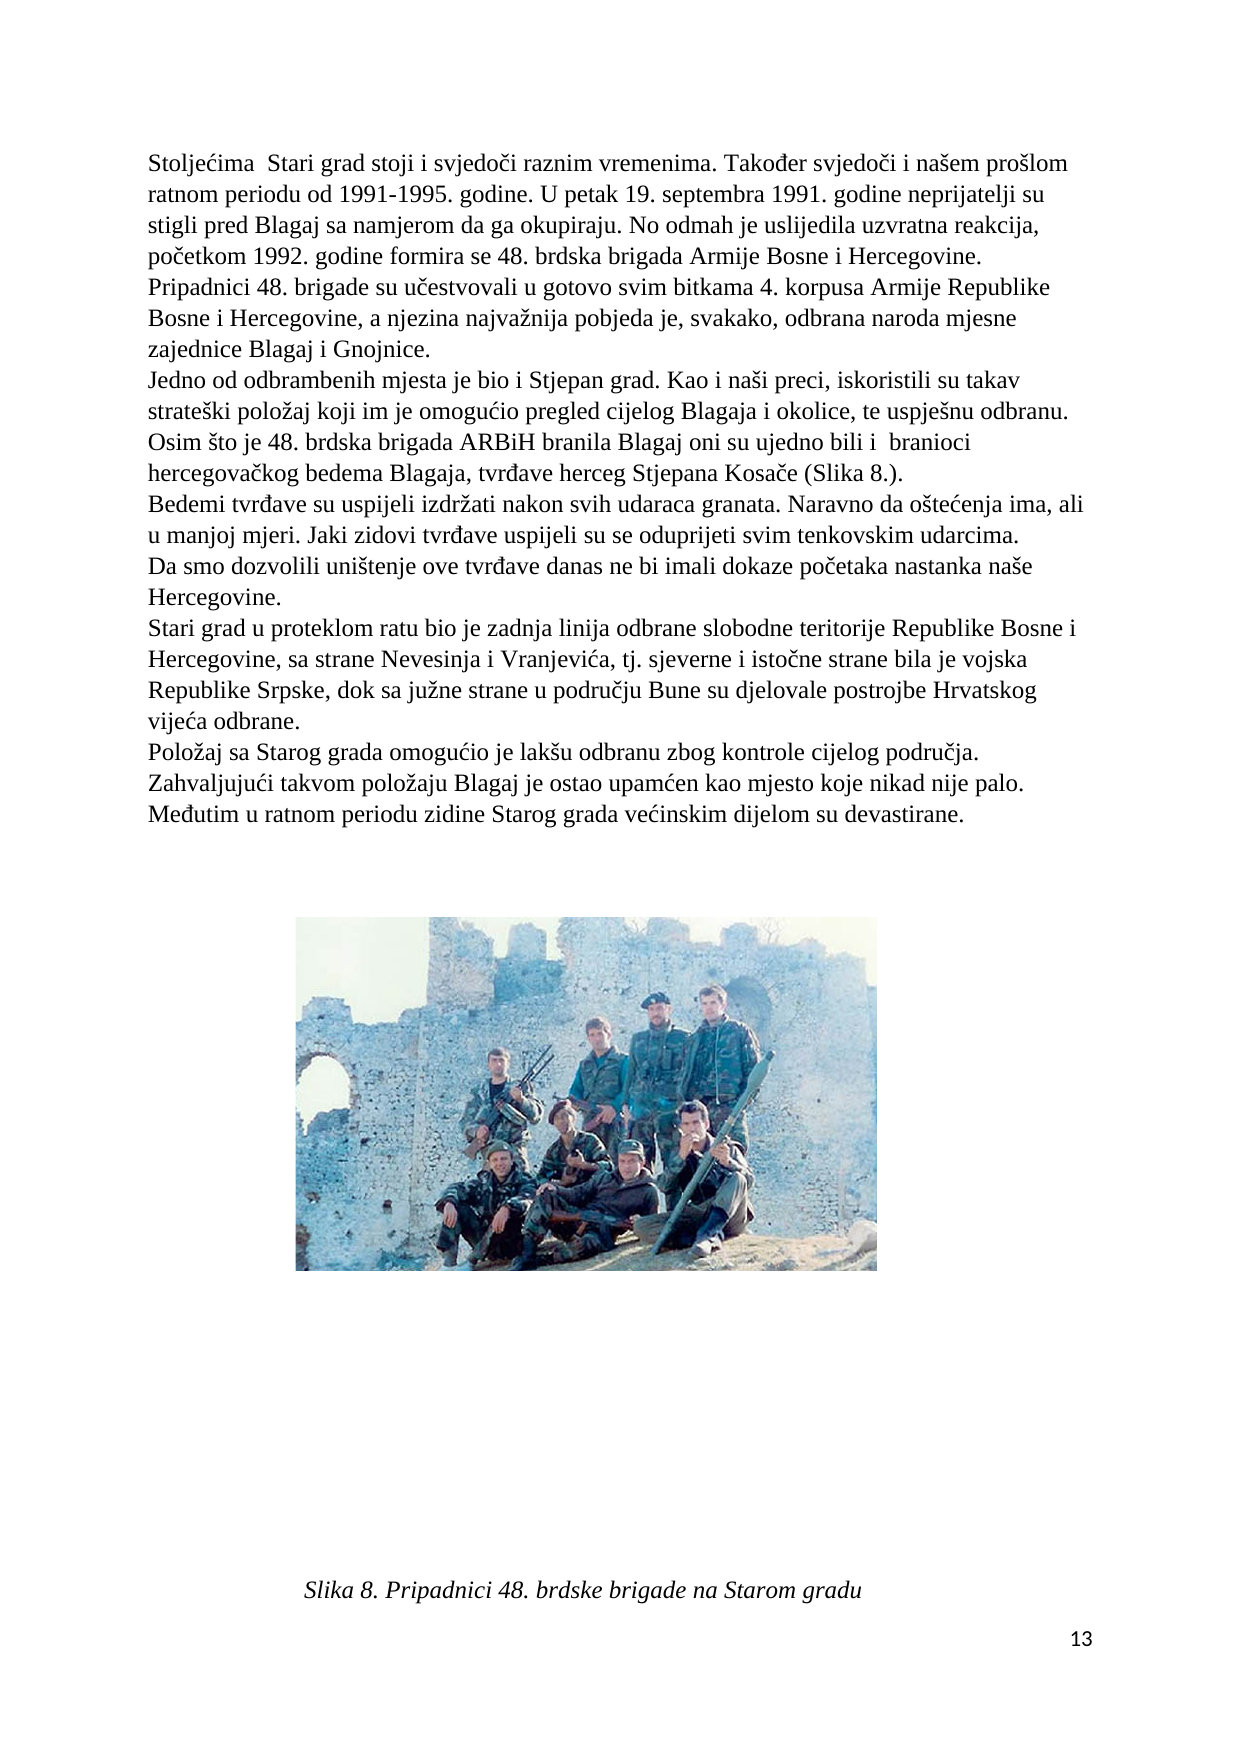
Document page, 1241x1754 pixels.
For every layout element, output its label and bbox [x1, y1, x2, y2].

text [148, 148, 1092, 1604]
picture [295, 917, 877, 1271]
